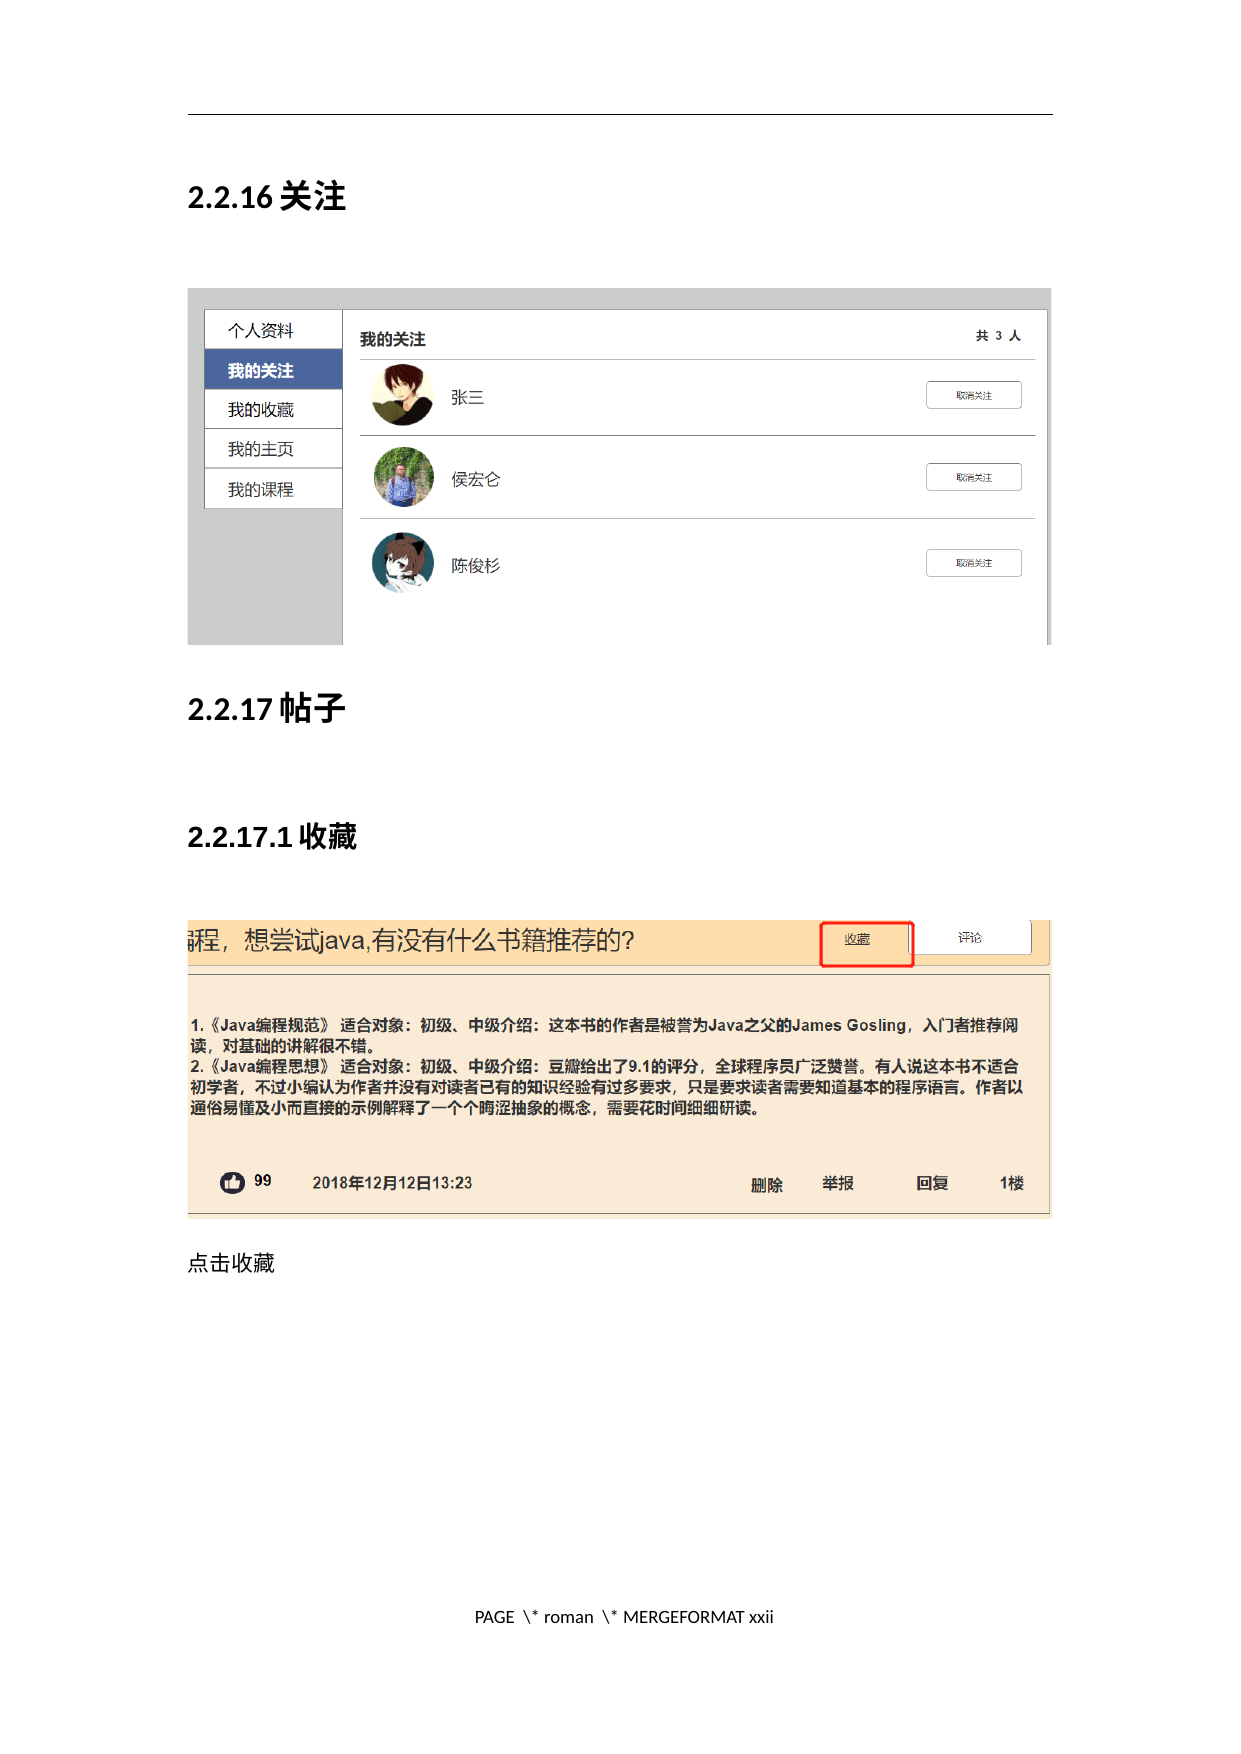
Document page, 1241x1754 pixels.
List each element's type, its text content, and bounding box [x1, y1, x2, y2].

picture [187, 288, 1052, 645]
text 点击收藏 [187, 1246, 1053, 1278]
picture [187, 920, 1053, 1219]
subtitle 2.2.17.1收藏 [187, 802, 1053, 867]
